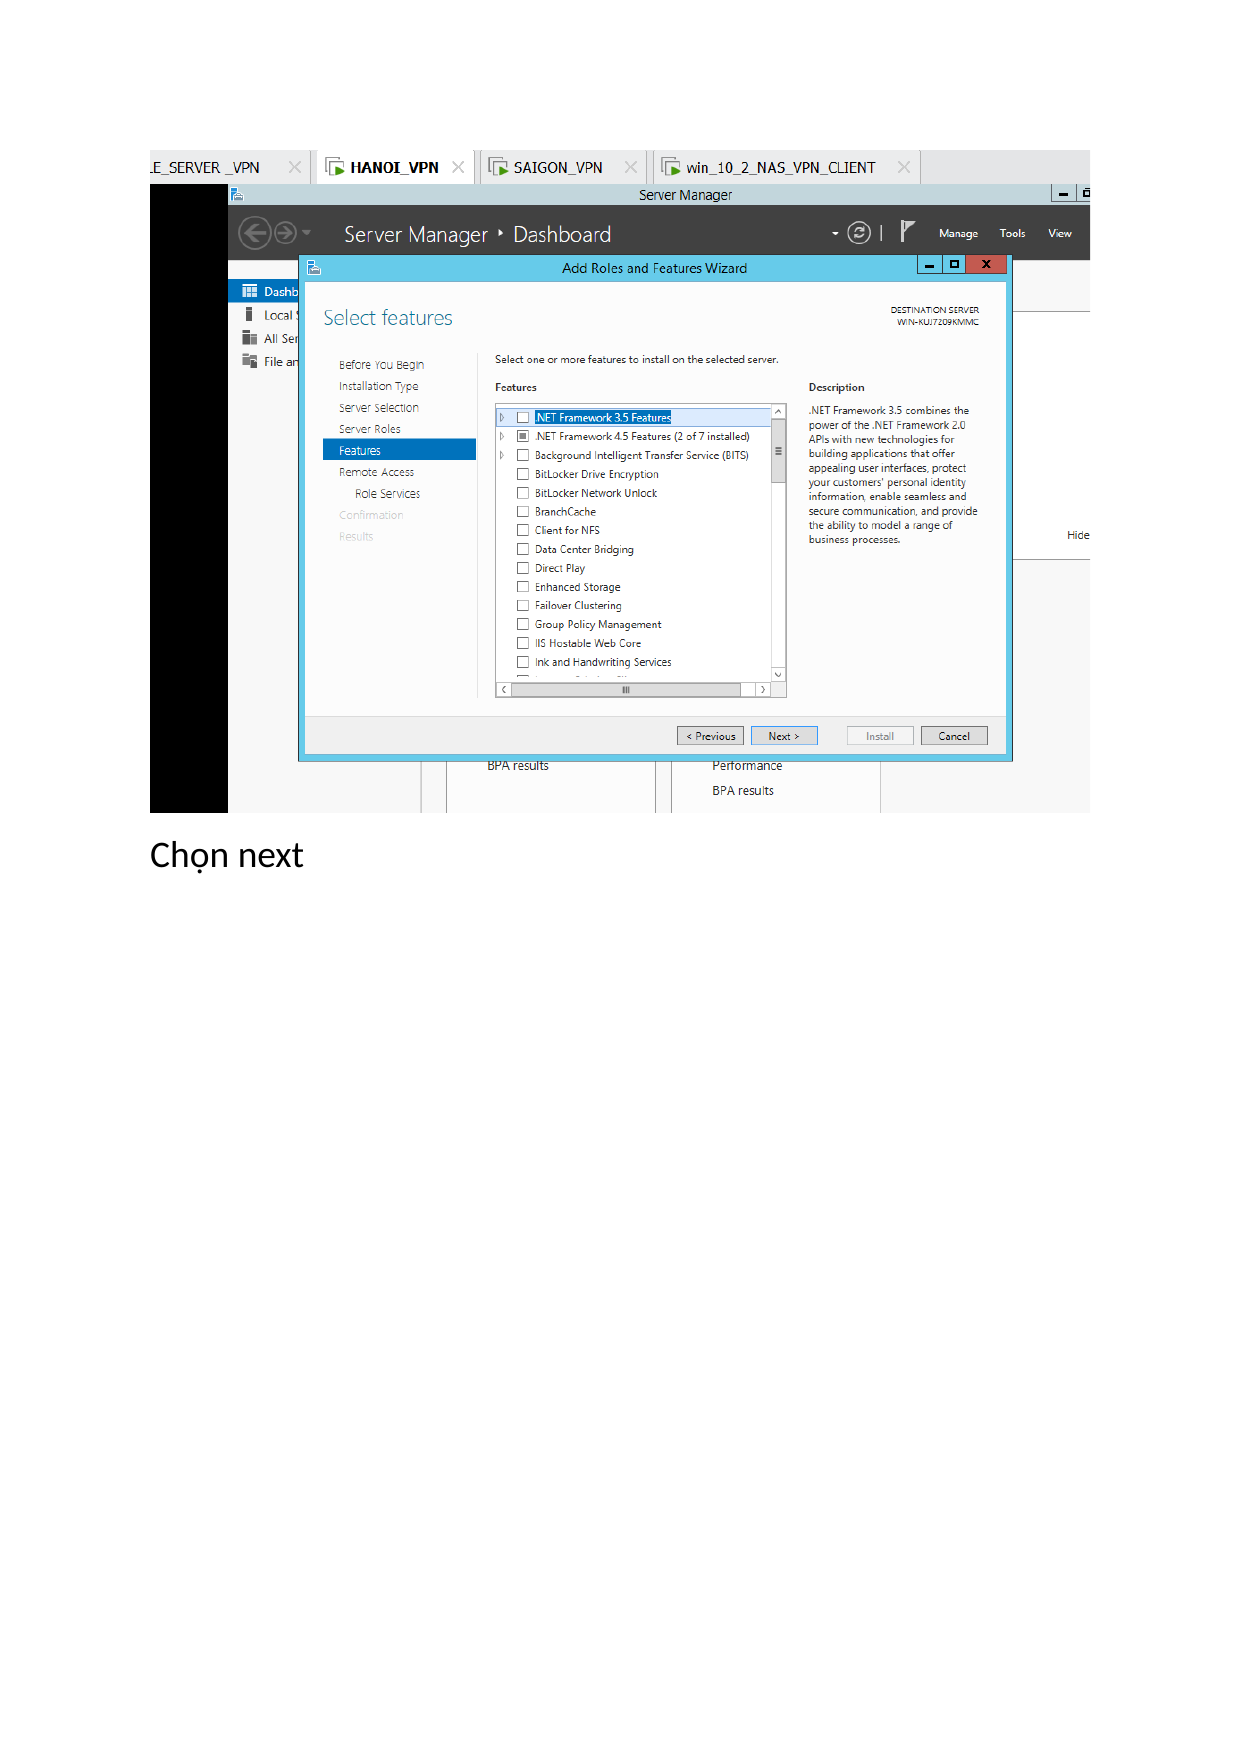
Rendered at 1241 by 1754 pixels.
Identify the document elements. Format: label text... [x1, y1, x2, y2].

text Chọn next [150, 831, 1090, 877]
picture [150, 150, 1091, 813]
